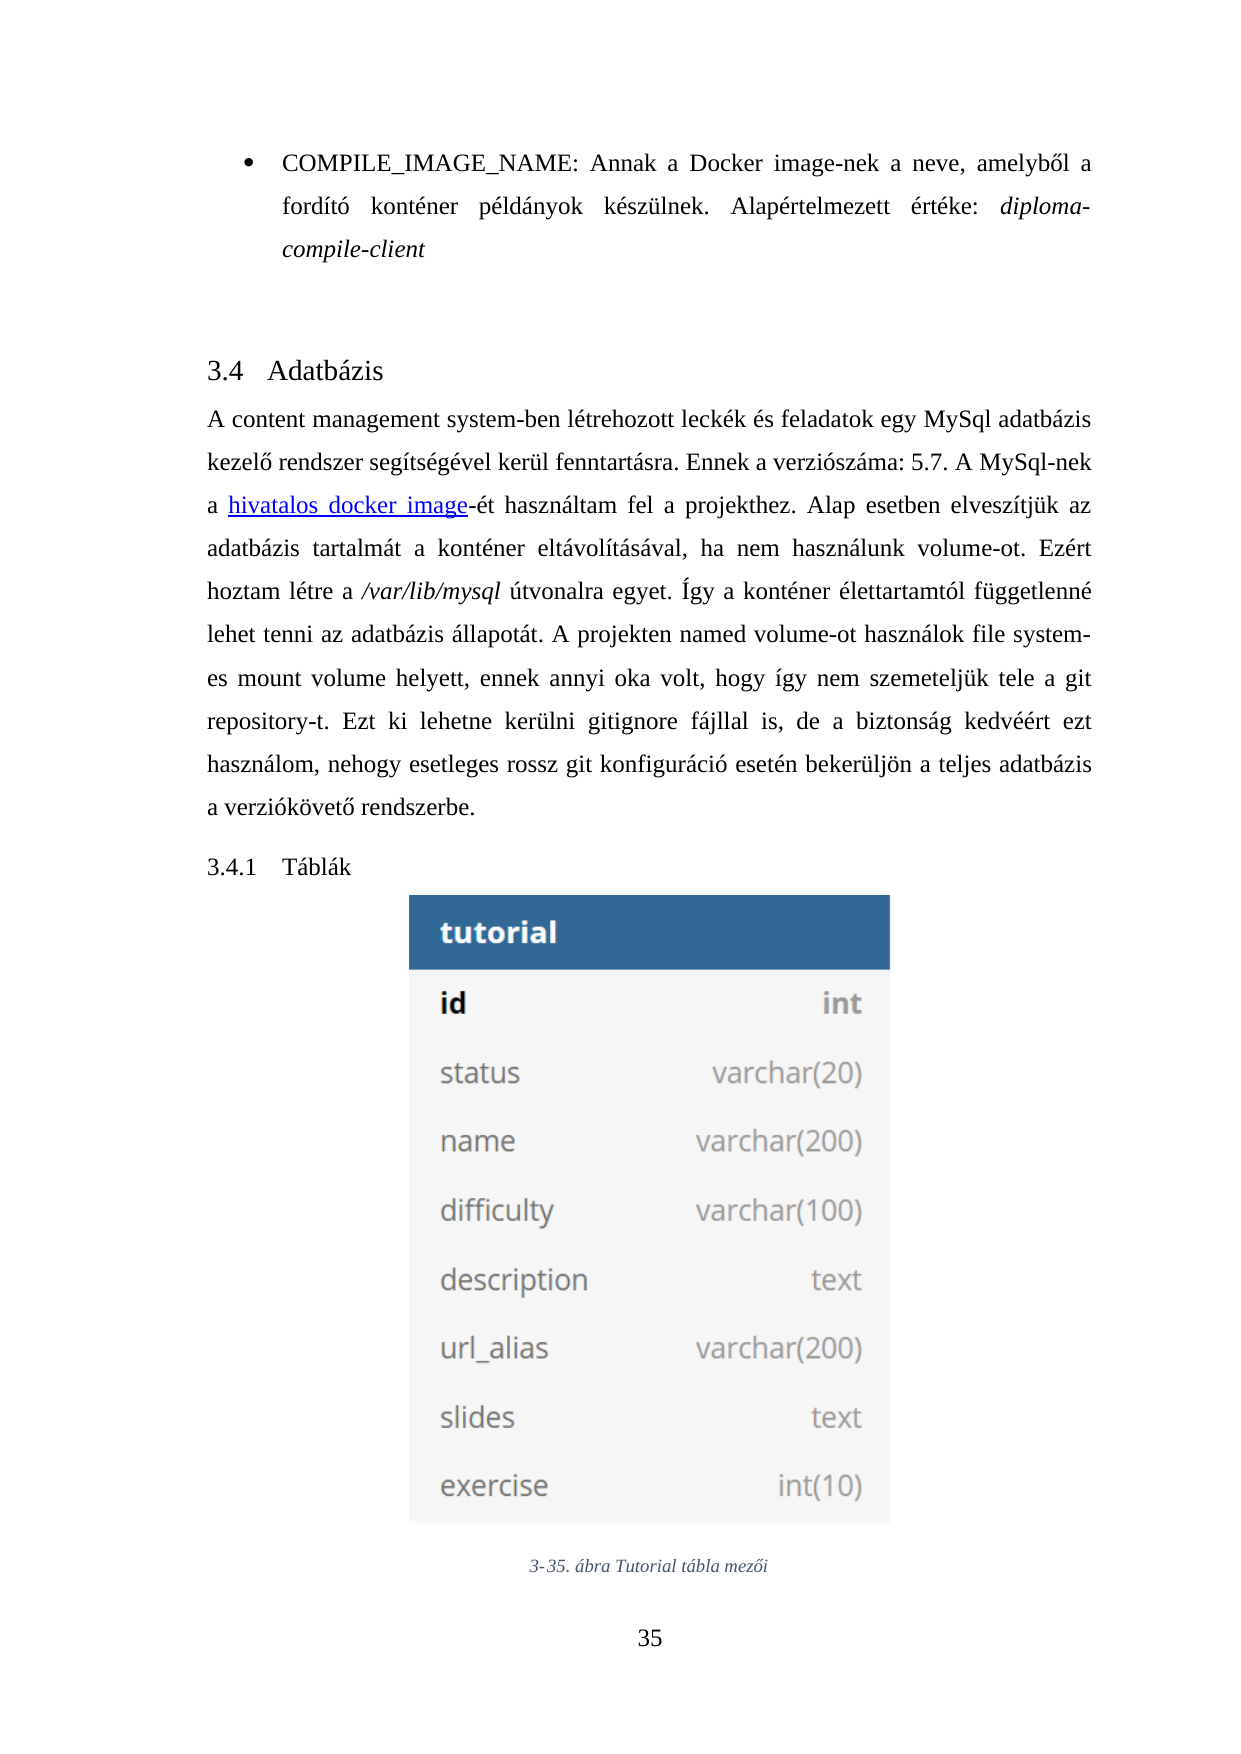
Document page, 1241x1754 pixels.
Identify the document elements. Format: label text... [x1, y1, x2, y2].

picture [409, 895, 891, 1524]
list COMPILE_IMAGE_NAME: Annak a Docker image-nek a neve, amelyből a fordító konténer példányok készülnek. Alapértelmezett értéke: diploma-compile-client [244, 148, 1092, 263]
subtitle Táblák [207, 852, 1092, 881]
subtitle Adatbázis [207, 353, 1092, 387]
text A content management system-ben létrehozott leckék és feladatok egy MySql adatbázis kezelő rendszer segítségével kerül fenntartásra. Ennek a verziószáma: 5.7. A MySql-nek a hivatalos docker image-ét használtam fel a projekthez. Alap esetben elveszítjük az adatbázis tartalmát a konténer eltávolításával, ha nem használunk volume-ot. Ezért hoztam létre a /var/lib/mysql útvonalra egyet. Így a konténer élettartamtól függetlenné lehet tenni az adatbázis állapotát. A projekten named volume-ot használok file system-es mount volume helyett, ennek annyi oka volt, hogy így nem szemeteljük tele a git repository-t. Ezt ki lehetne kerülni gitignore fájllal is, de a biztonság kedvéért ezt használom, nehogy esetleges rossz git konfiguráció esetén bekerüljön a teljes adatbázis a verziókövető rendszerbe. [207, 404, 1092, 821]
